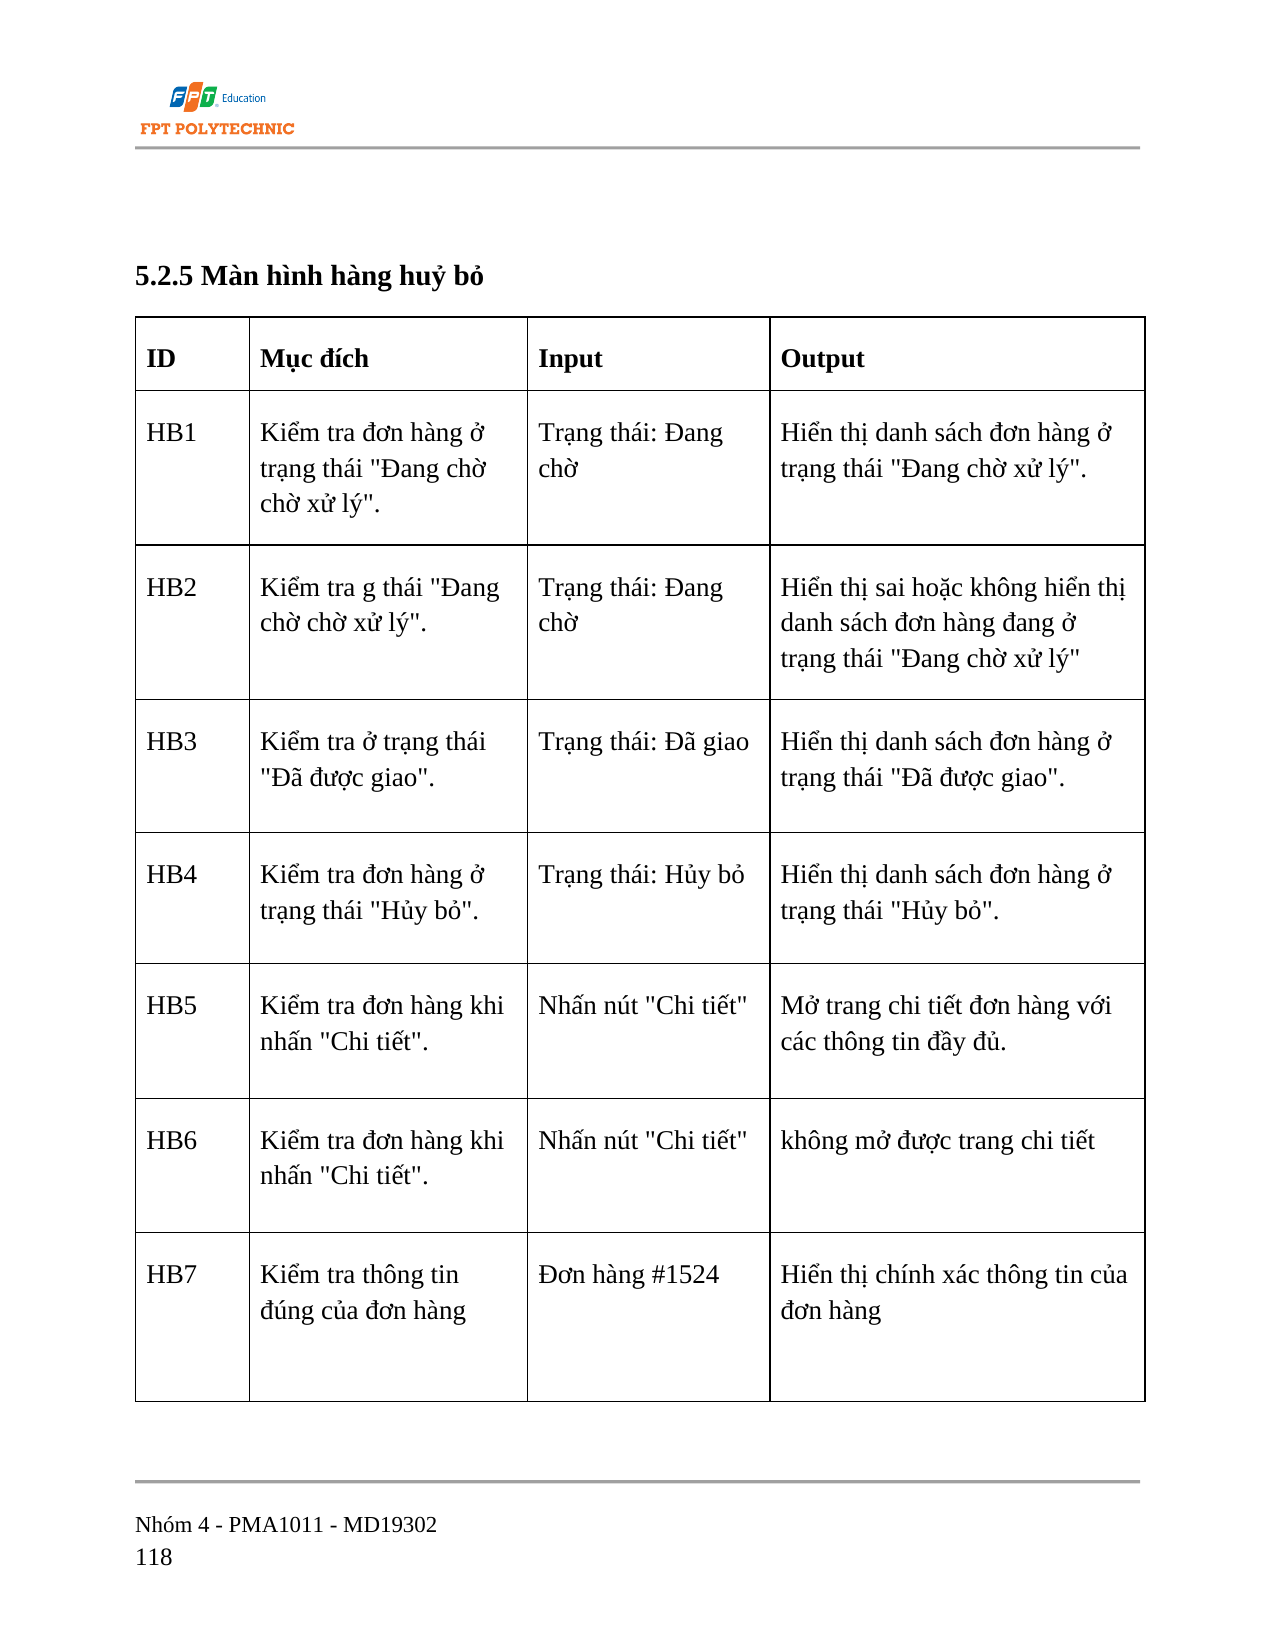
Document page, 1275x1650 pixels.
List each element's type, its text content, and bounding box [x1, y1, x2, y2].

text 5.2.5 Màn hình hàng huỷ bỏ [135, 258, 1140, 291]
picture [135, 75, 299, 147]
